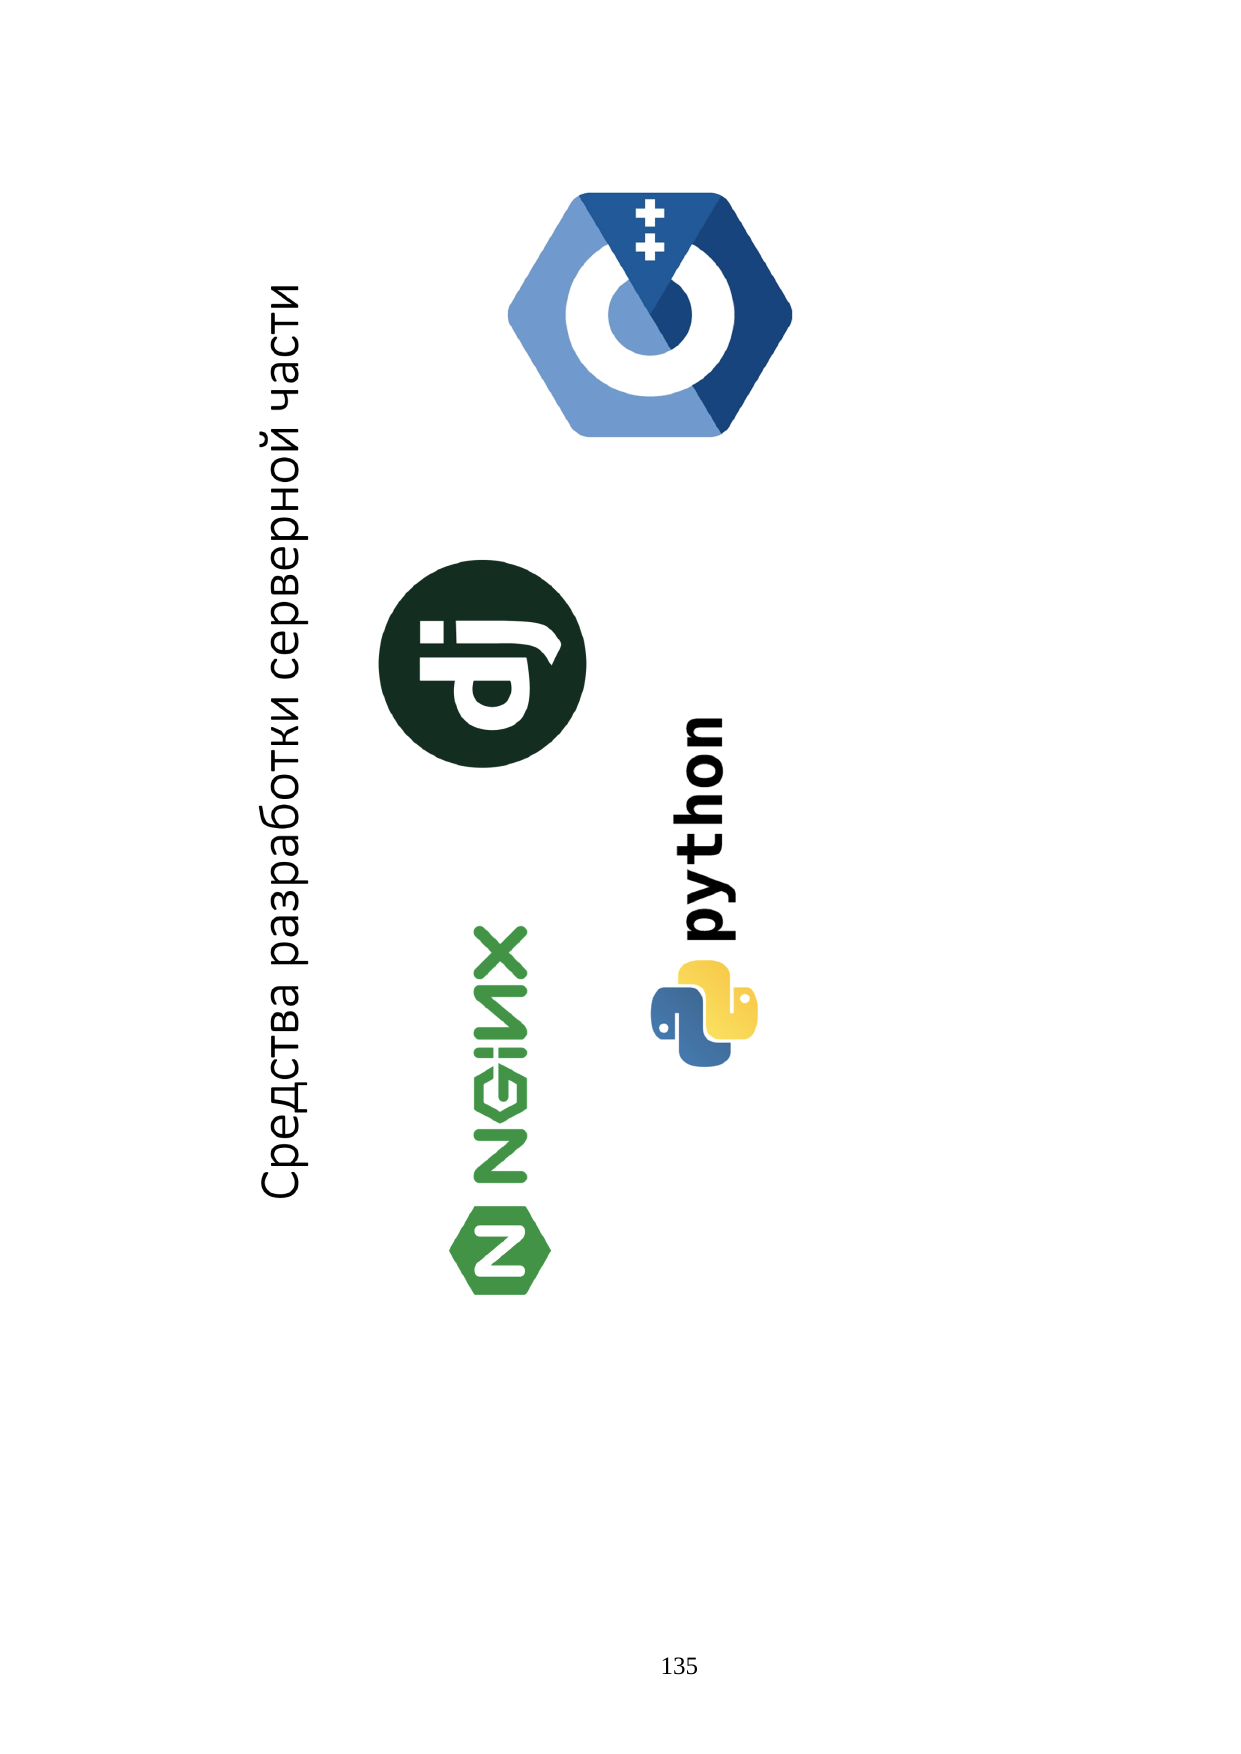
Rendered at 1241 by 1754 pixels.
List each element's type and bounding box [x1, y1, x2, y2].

picture [178, 121, 876, 1360]
